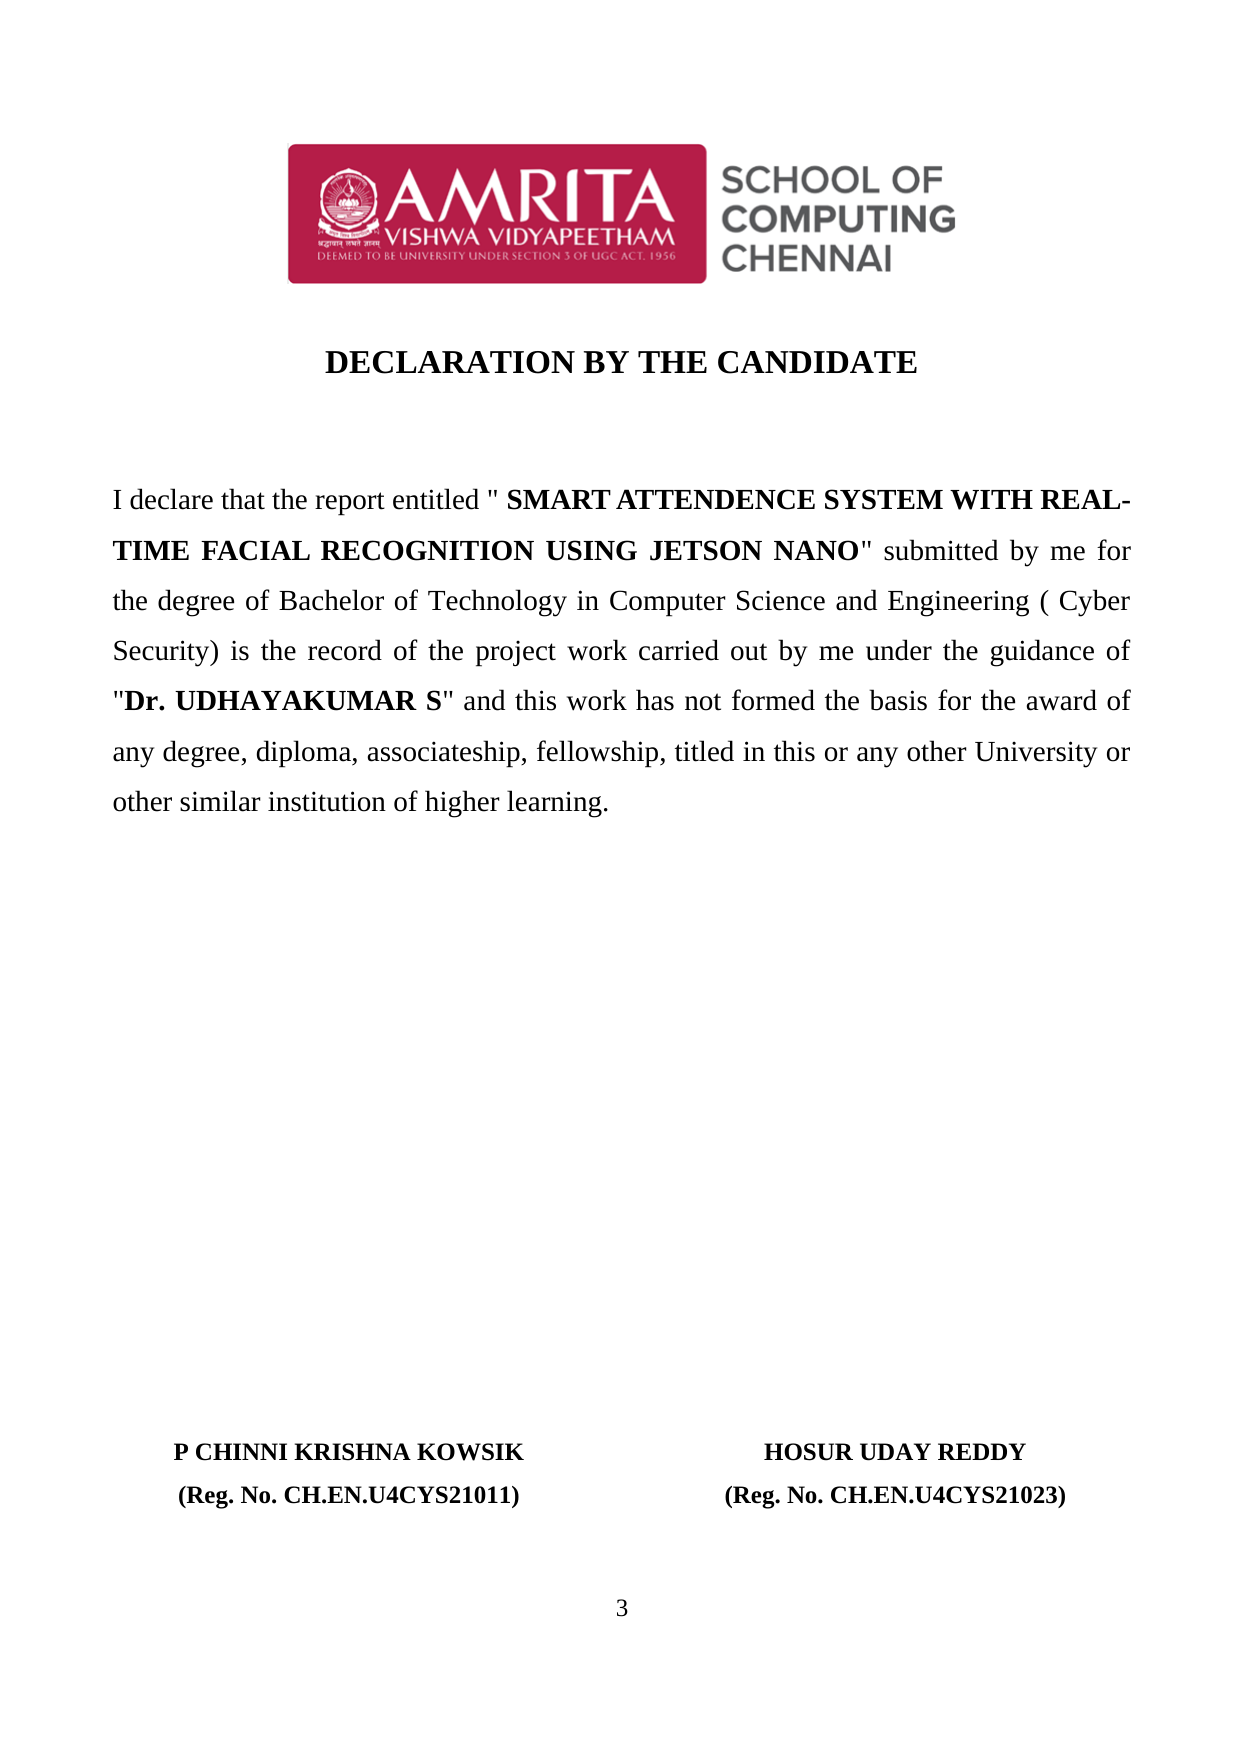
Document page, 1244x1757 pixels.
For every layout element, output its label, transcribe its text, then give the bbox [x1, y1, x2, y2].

text HOSUR UDAY REDDY [659, 1437, 1132, 1466]
text I declare that the report entitled " SMART ATTENDENCE SYSTEM WITH REAL-TIME FACIAL RECOGNITION USING JETSON NANO" submitted by me for the degree of Bachelor of Technology in Computer Science and Engineering ( Cyber Security) is the record of the project work carried out by me under the guidance of "Dr. UDHAYAKUMAR S" and this work has not formed the basis for the award of any degree, diploma, associateship, fellowship, titled in this or any other University or other similar institution of higher learning. [112, 482, 1132, 818]
text (Reg. No. CH.EN.U4CYS21023) [659, 1480, 1132, 1509]
text P CHINNI KRISHNA KOWSIK [112, 1437, 585, 1466]
text (Reg. No. CH.EN.U4CYS21011) [112, 1480, 585, 1509]
text DECLARATION BY THE CANDIDATE [112, 342, 1132, 381]
picture [287, 143, 957, 284]
